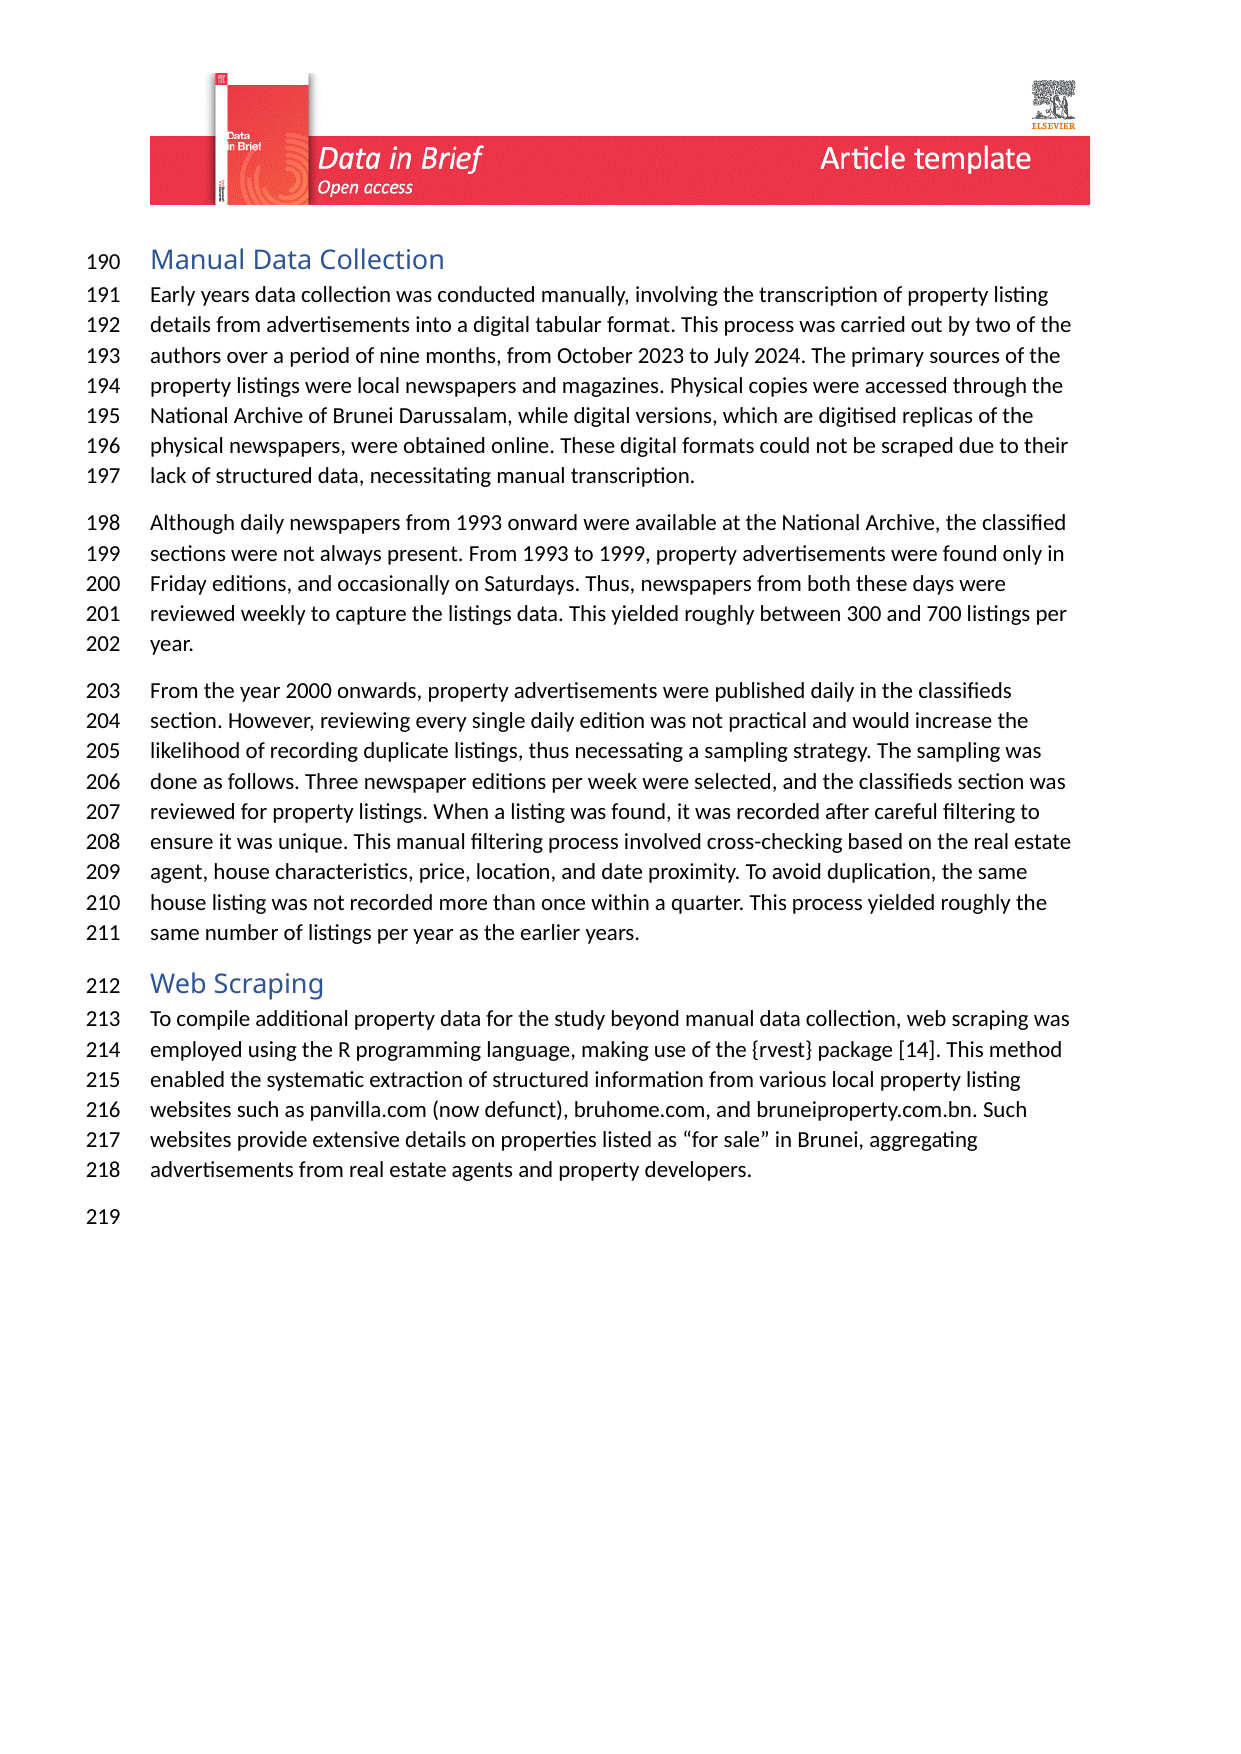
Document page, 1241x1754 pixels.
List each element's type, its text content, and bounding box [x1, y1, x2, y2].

text From the year 2000 onwards, property advertisements were published daily in the classifieds section. However, reviewing every single daily edition was not practical and would increase the likelihood of recording duplicate listings, thus necessating a sampling strategy. The sampling was done as follows. Three newspaper editions per week were selected, and the classifieds section was reviewed for property listings. When a listing was found, it was recorded after careful filtering to ensure it was unique. This manual filtering process involved cross-checking based on the real estate agent, house characteristics, price, location, and date proximity. To avoid duplication, the same house listing was not recorded more than once within a quarter. This process yielded roughly the same number of listings per year as the earlier years. [150, 676, 1090, 946]
picture [150, 73, 1091, 205]
text To compile additional property data for the study beyond manual data collection, web scraping was employed using the R programming language, making use of the {rvest} package [14]. This method enabled the systematic extraction of structured information from various local property listing websites such as panvilla.com (now defunct), bruhome.com, and bruneiproperty.com.bn. Such websites provide extensive details on properties listed as “for sale” in Brunei, aggregating advertisements from real estate agents and property developers. [150, 1004, 1090, 1183]
subtitle Web Scraping [150, 965, 1090, 1002]
text Early years data collection was conducted manually, involving the transcription of property listing details from advertisements into a digital tabular format. This process was carried out by two of the authors over a period of nine months, from October 2023 to July 2024. The primary sources of the property listings were local newspapers and magazines. Physical copies were accessed through the National Archive of Brunei Darussalam, while digital versions, which are digitised replicas of the physical newspapers, were obtained online. These digital formats could not be scraped due to their lack of structured data, necessitating manual transcription. [150, 280, 1090, 489]
text Although daily newspapers from 1993 onward were available at the National Archive, the classified sections were not always present. From 1993 to 1999, property advertisements were found only in Friday editions, and occasionally on Saturdays. Thus, newspapers from both these days were reviewed weekly to capture the listings data. This yielded roughly between 300 and 700 listings per year. [150, 508, 1090, 657]
subtitle Manual Data Collection [150, 241, 1090, 277]
